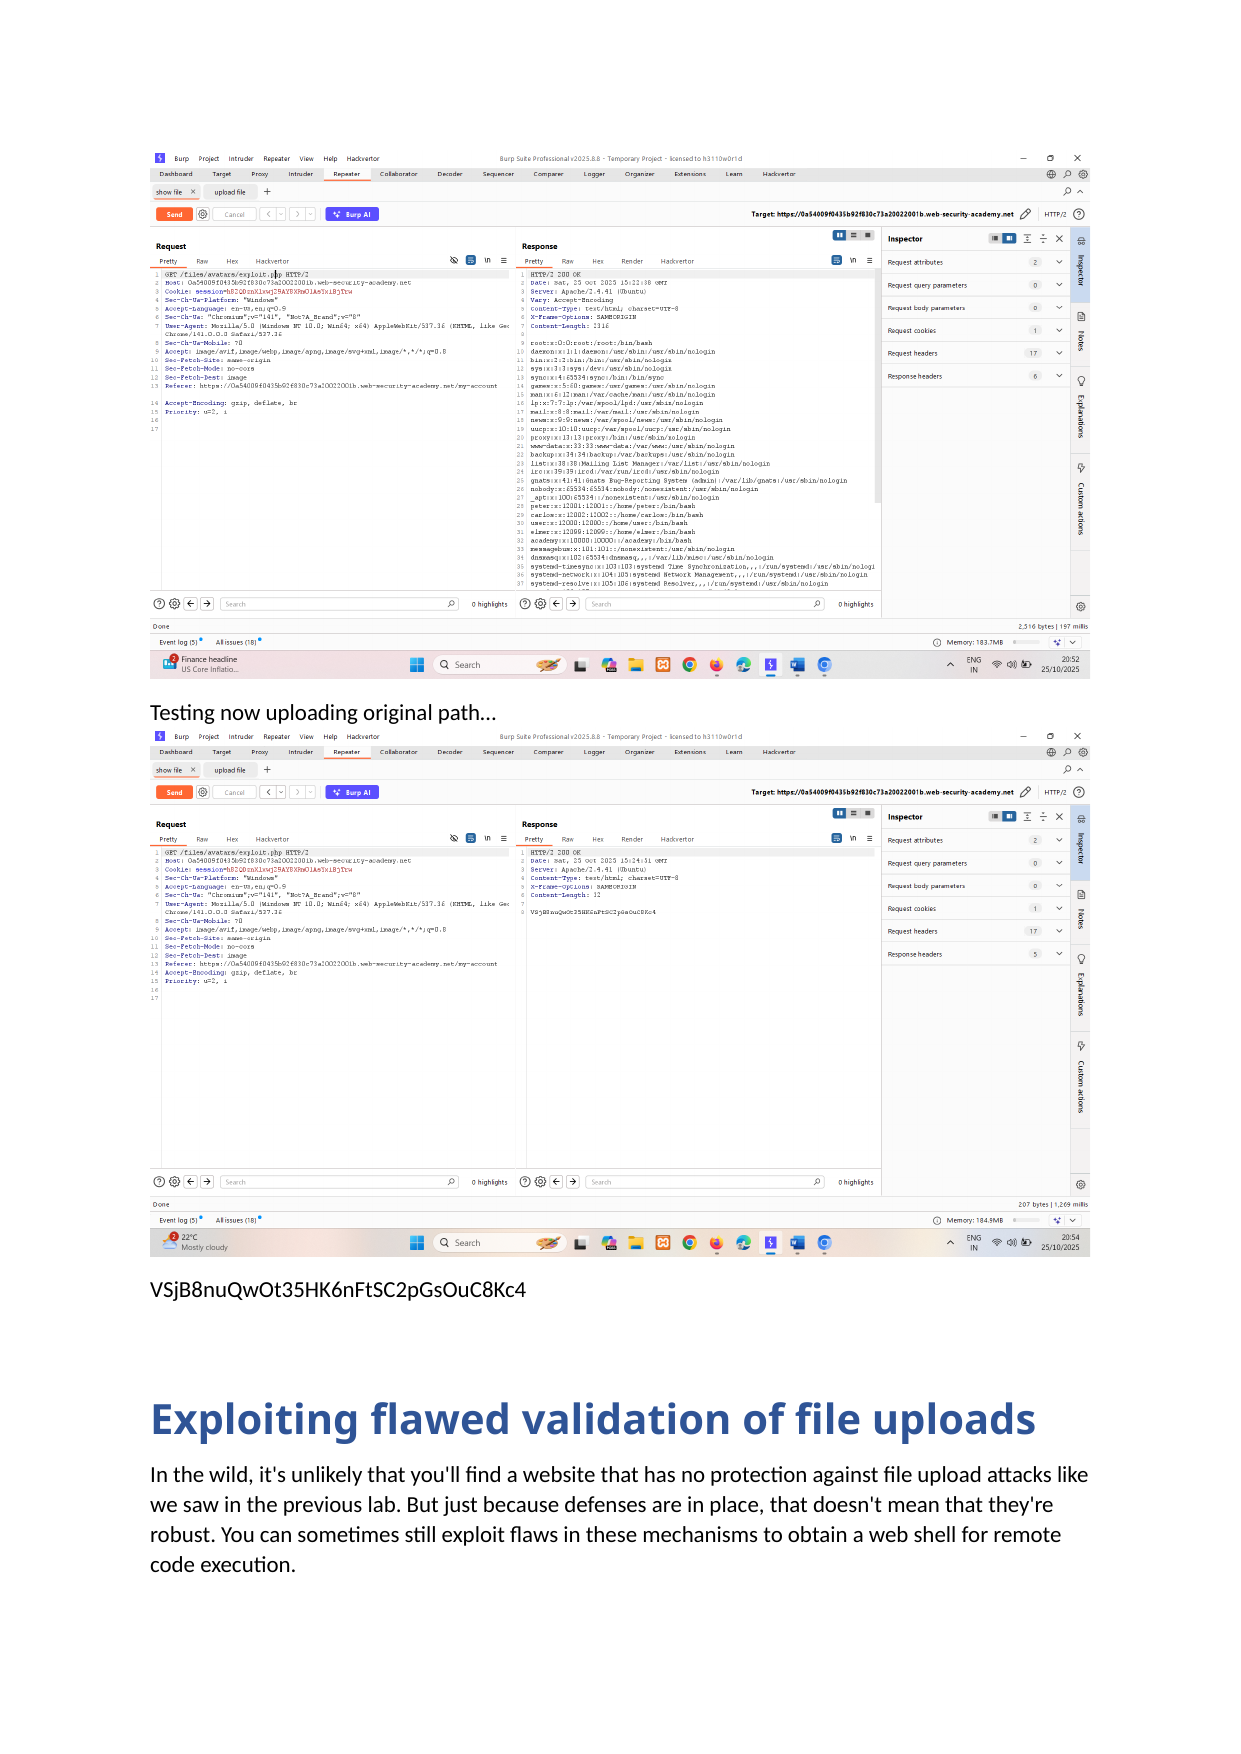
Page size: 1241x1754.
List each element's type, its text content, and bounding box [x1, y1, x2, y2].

picture [150, 727, 1091, 1257]
text VSjB8nuQwOt35HK6nFtSC2pGsOuC8Kc4 [150, 1276, 1090, 1304]
picture [150, 150, 1091, 679]
subtitle Exploiting flawed validation of file uploads [150, 1390, 1090, 1447]
text In the wild, it's unlikely that you'll find a website that has no protection against file upload attacks like we saw in the previous lab. But just because defenses are in place, that doesn't mean that they're robust. You can sometimes still exploit flaws in these mechanisms to obtain a web shell for remote code execution. [150, 1460, 1090, 1578]
text Testing now uploading original path… [150, 698, 1090, 727]
